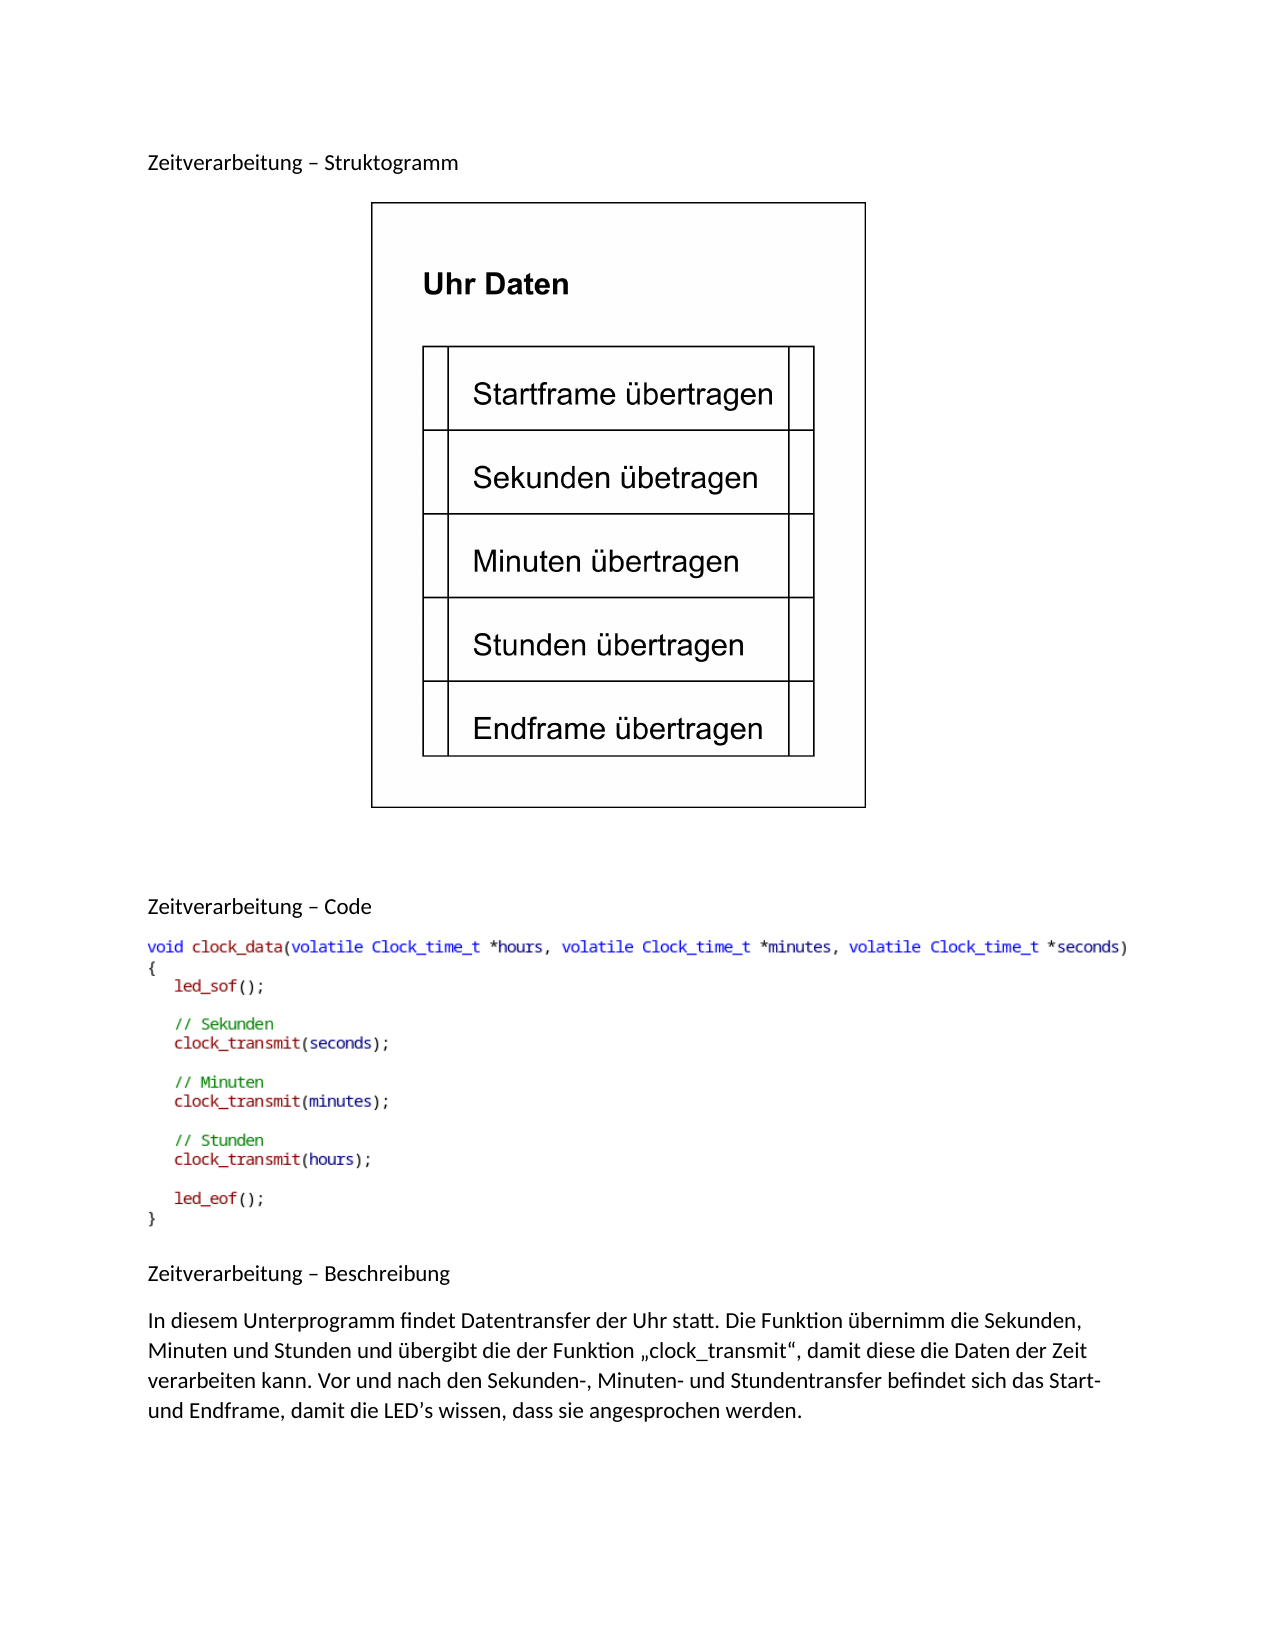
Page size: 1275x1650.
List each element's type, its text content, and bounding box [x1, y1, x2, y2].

text Zeitverarbeitung – Beschreibung [148, 1259, 1127, 1287]
text Zeitverarbeitung – Code [148, 892, 1127, 920]
text Zeitverarbeitung – Struktogramm [148, 148, 1127, 176]
text In diesem Unterprogramm findet Datentransfer der Uhr statt. Die Funktion übernimm die Sekunden, Minuten und Stunden und übergibt die der Funktion „clock_transmit“, damit diese die Daten der Zeit verarbeiten kann. Vor und nach den Sekunden-, Minuten- und Stundentransfer befindet sich das Start- und Endframe, damit die LED’s wissen, dass sie angesprochen werden. [148, 1306, 1127, 1425]
picture [362, 193, 882, 824]
